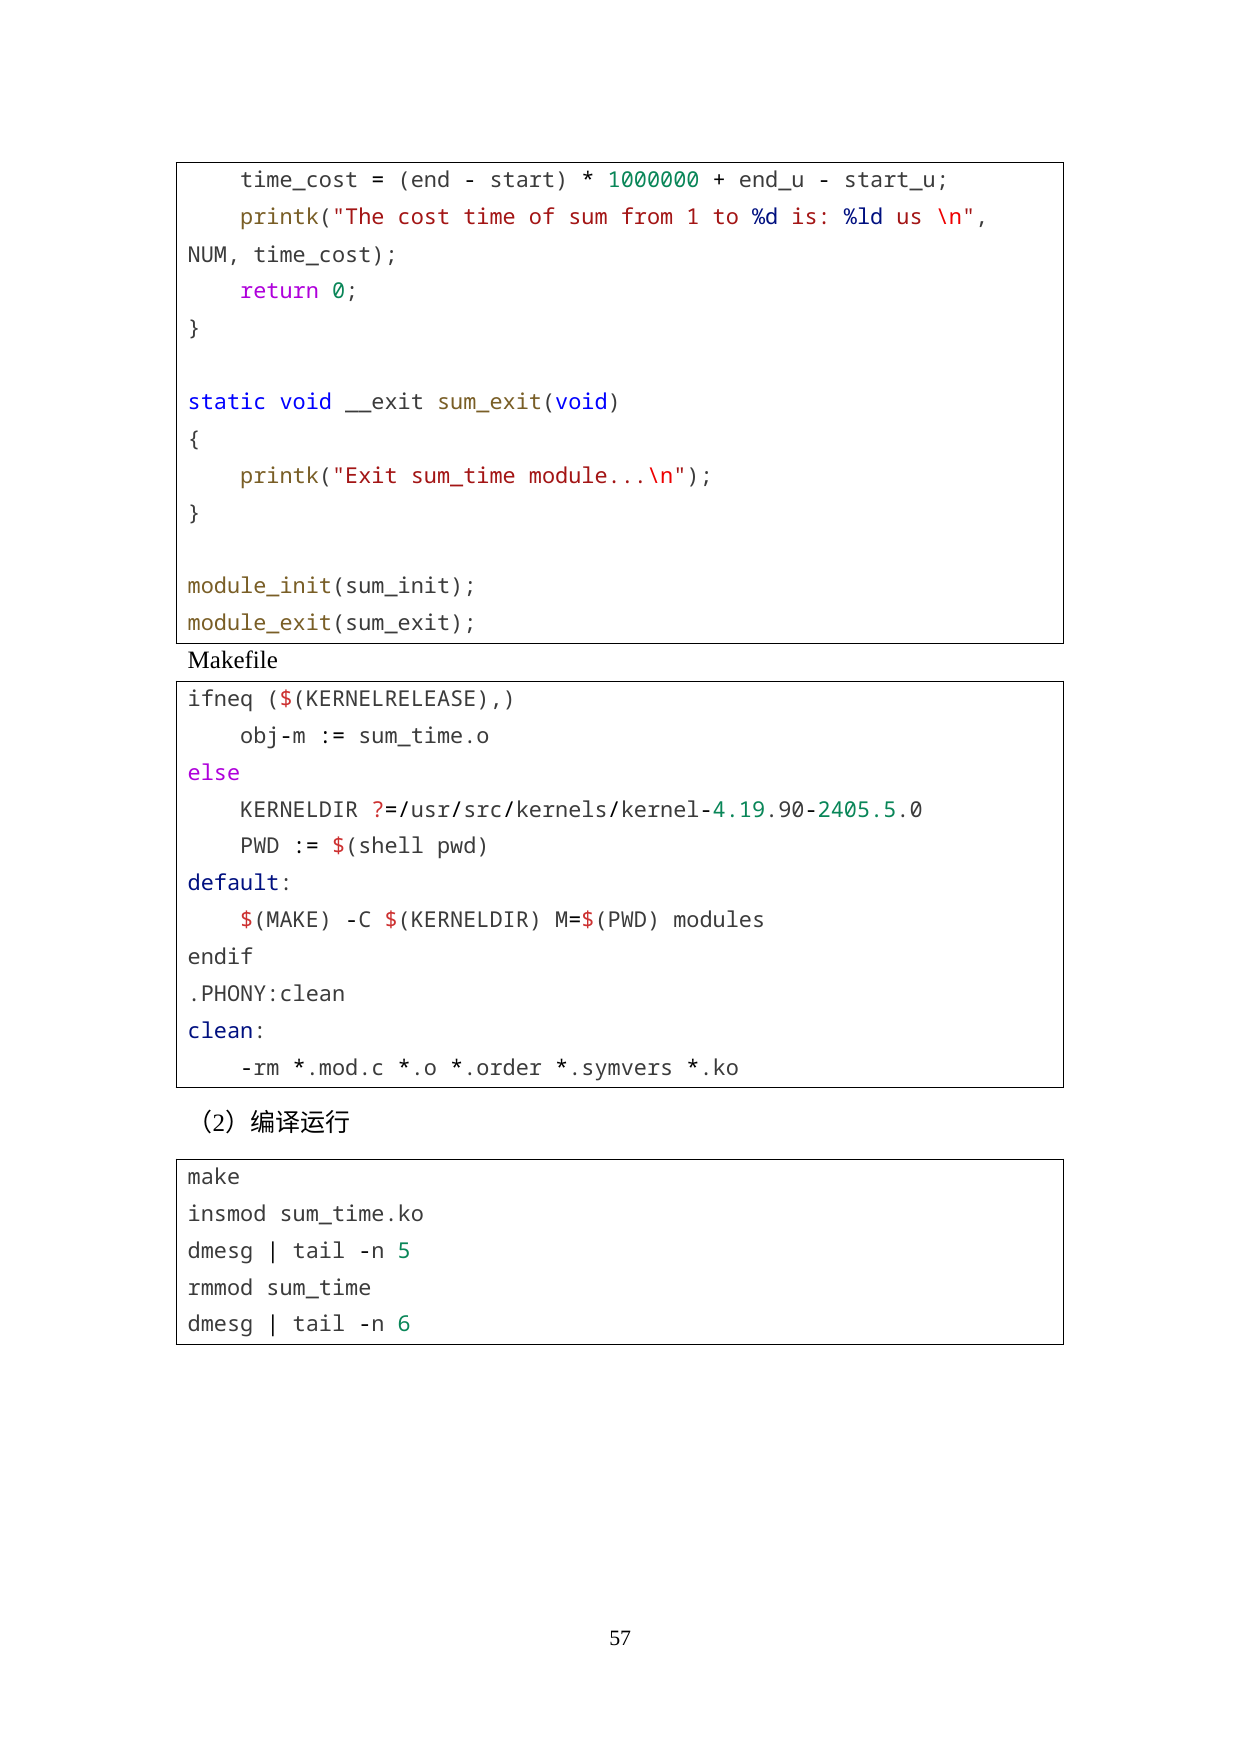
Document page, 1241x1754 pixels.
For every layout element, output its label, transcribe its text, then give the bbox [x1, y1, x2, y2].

text Makefile [187, 644, 1053, 676]
table_header ifneq ($(KERNELRELEASE),) obj-m := sum_time.o else KERNELDIR ?=/usr/src/kernels/kernel-4.19.90-2405.5.0 PWD := $(shell pwd) default: $(MAKE) -C $(KERNELDIR) M=$(PWD) modules endif .PHONY:clean clean: -rm *.mod.c *.o *.order *.symvers *.ko [177, 682, 1063, 1087]
table_header make insmod sum_time.ko dmesg | tail -n 5 rmmod sum_time dmesg | tail -n 6 [177, 1160, 1063, 1344]
text （2）编译运行 [187, 1088, 1053, 1153]
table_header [177, 163, 1063, 643]
